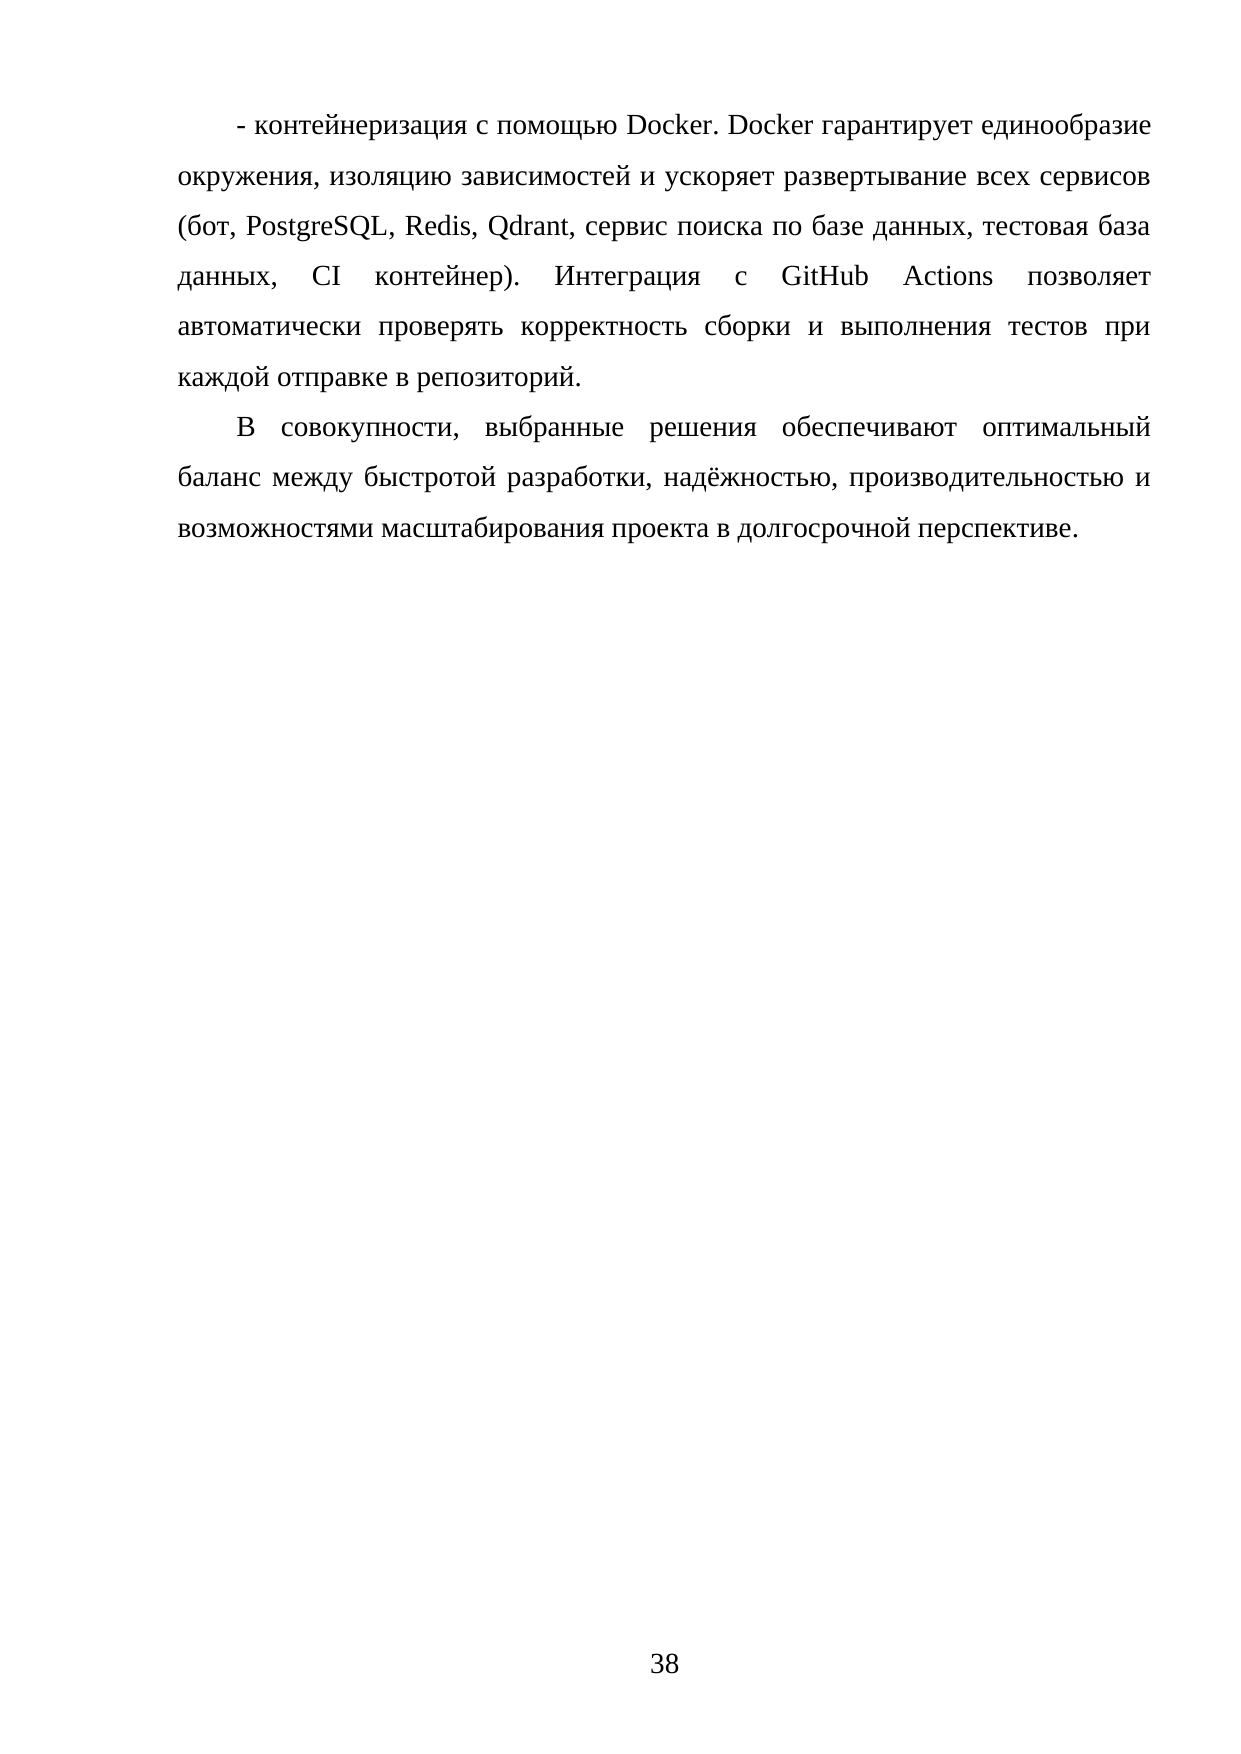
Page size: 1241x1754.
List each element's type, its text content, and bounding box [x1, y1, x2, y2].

text В совокупности, выбранные решения обеспечивают оптимальный баланс между быстротой разработки, надёжностью, производительностью и возможностями масштабирования проекта в долгосрочной перспективе. [177, 409, 1152, 543]
text - контейнеризация с помощью Docker. Docker гарантирует единообразие окружения, изоляцию зависимостей и ускоряет развертывание всех сервисов (бот, PostgreSQL, Redis, Qdrant, сервис поиска по базе данных, тестовая база данных, CI контейнер). Интеграция с GitHub Actions позволяет автоматически проверять корректность сборки и выполнения тестов при каждой отправке в репозиторий. [177, 107, 1152, 392]
